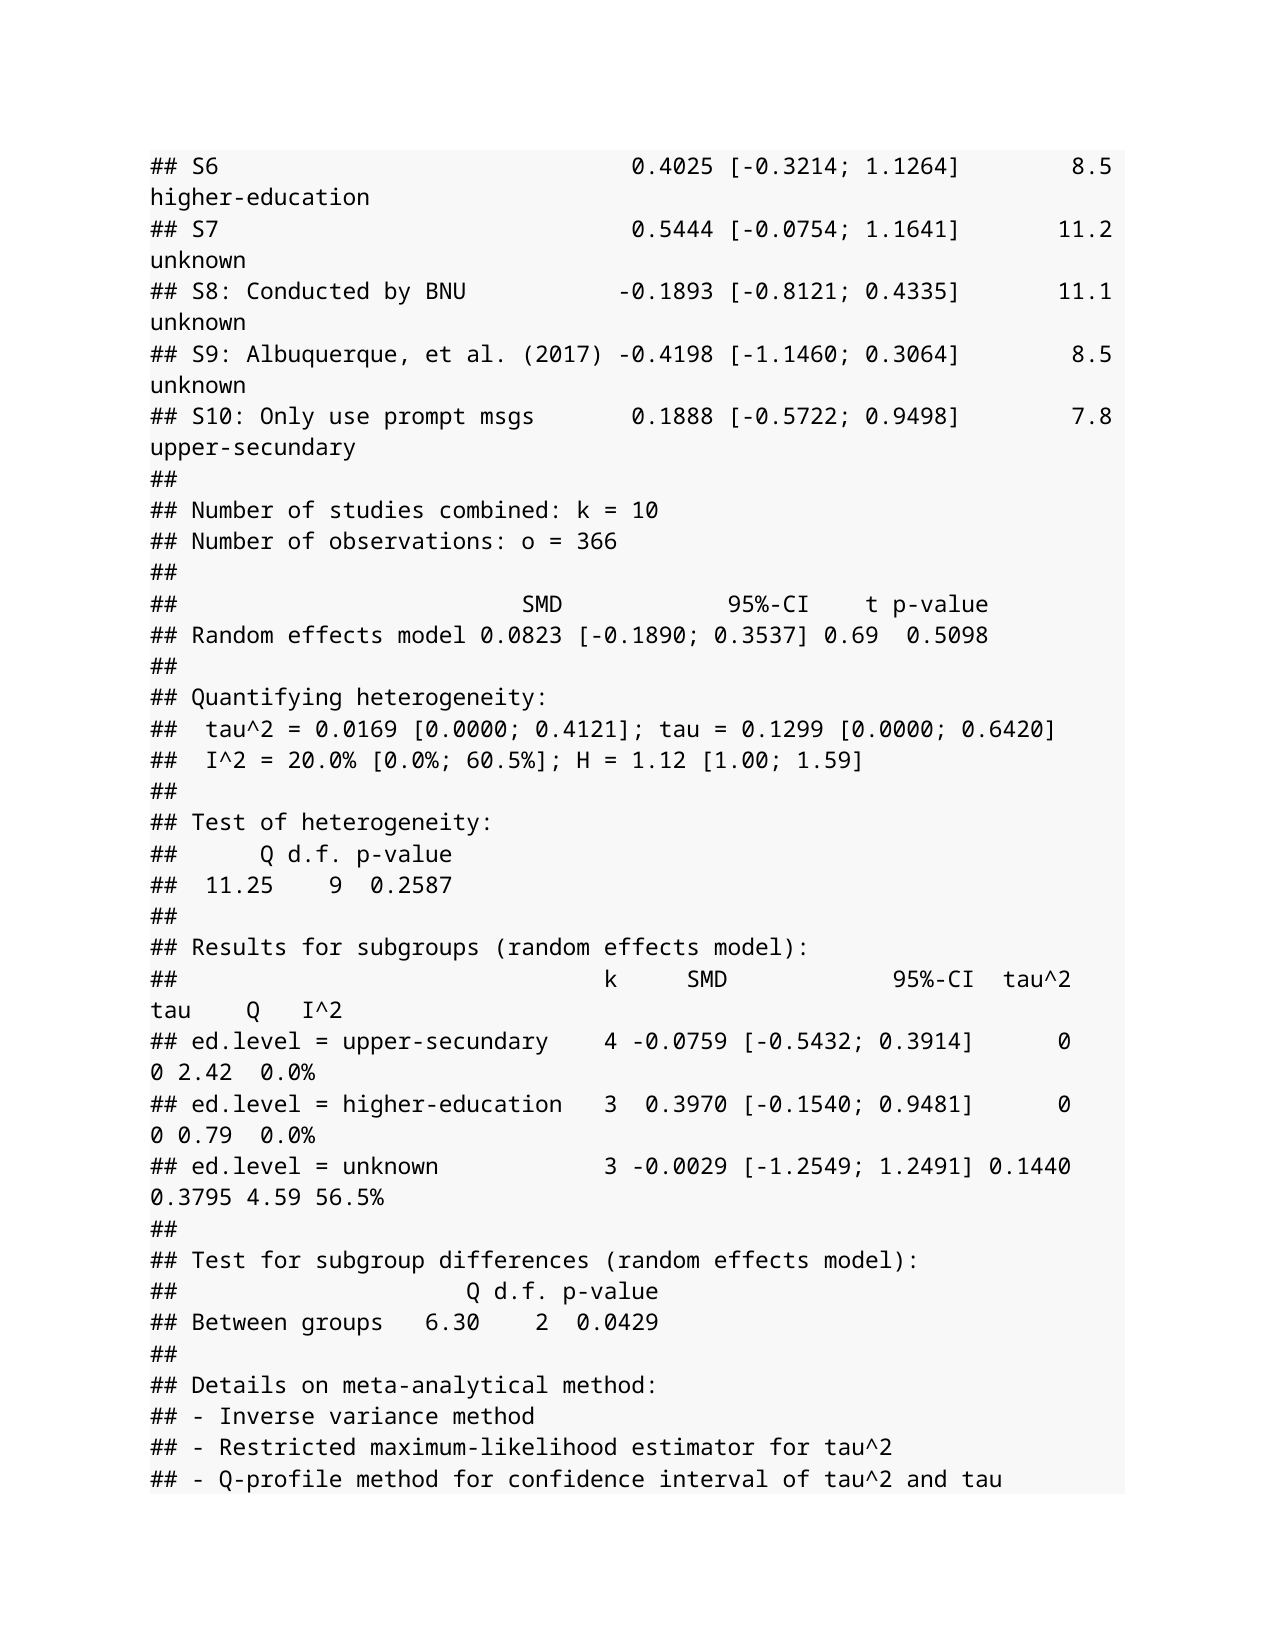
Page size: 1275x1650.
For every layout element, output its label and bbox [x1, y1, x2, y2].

text [150, 150, 1125, 1494]
